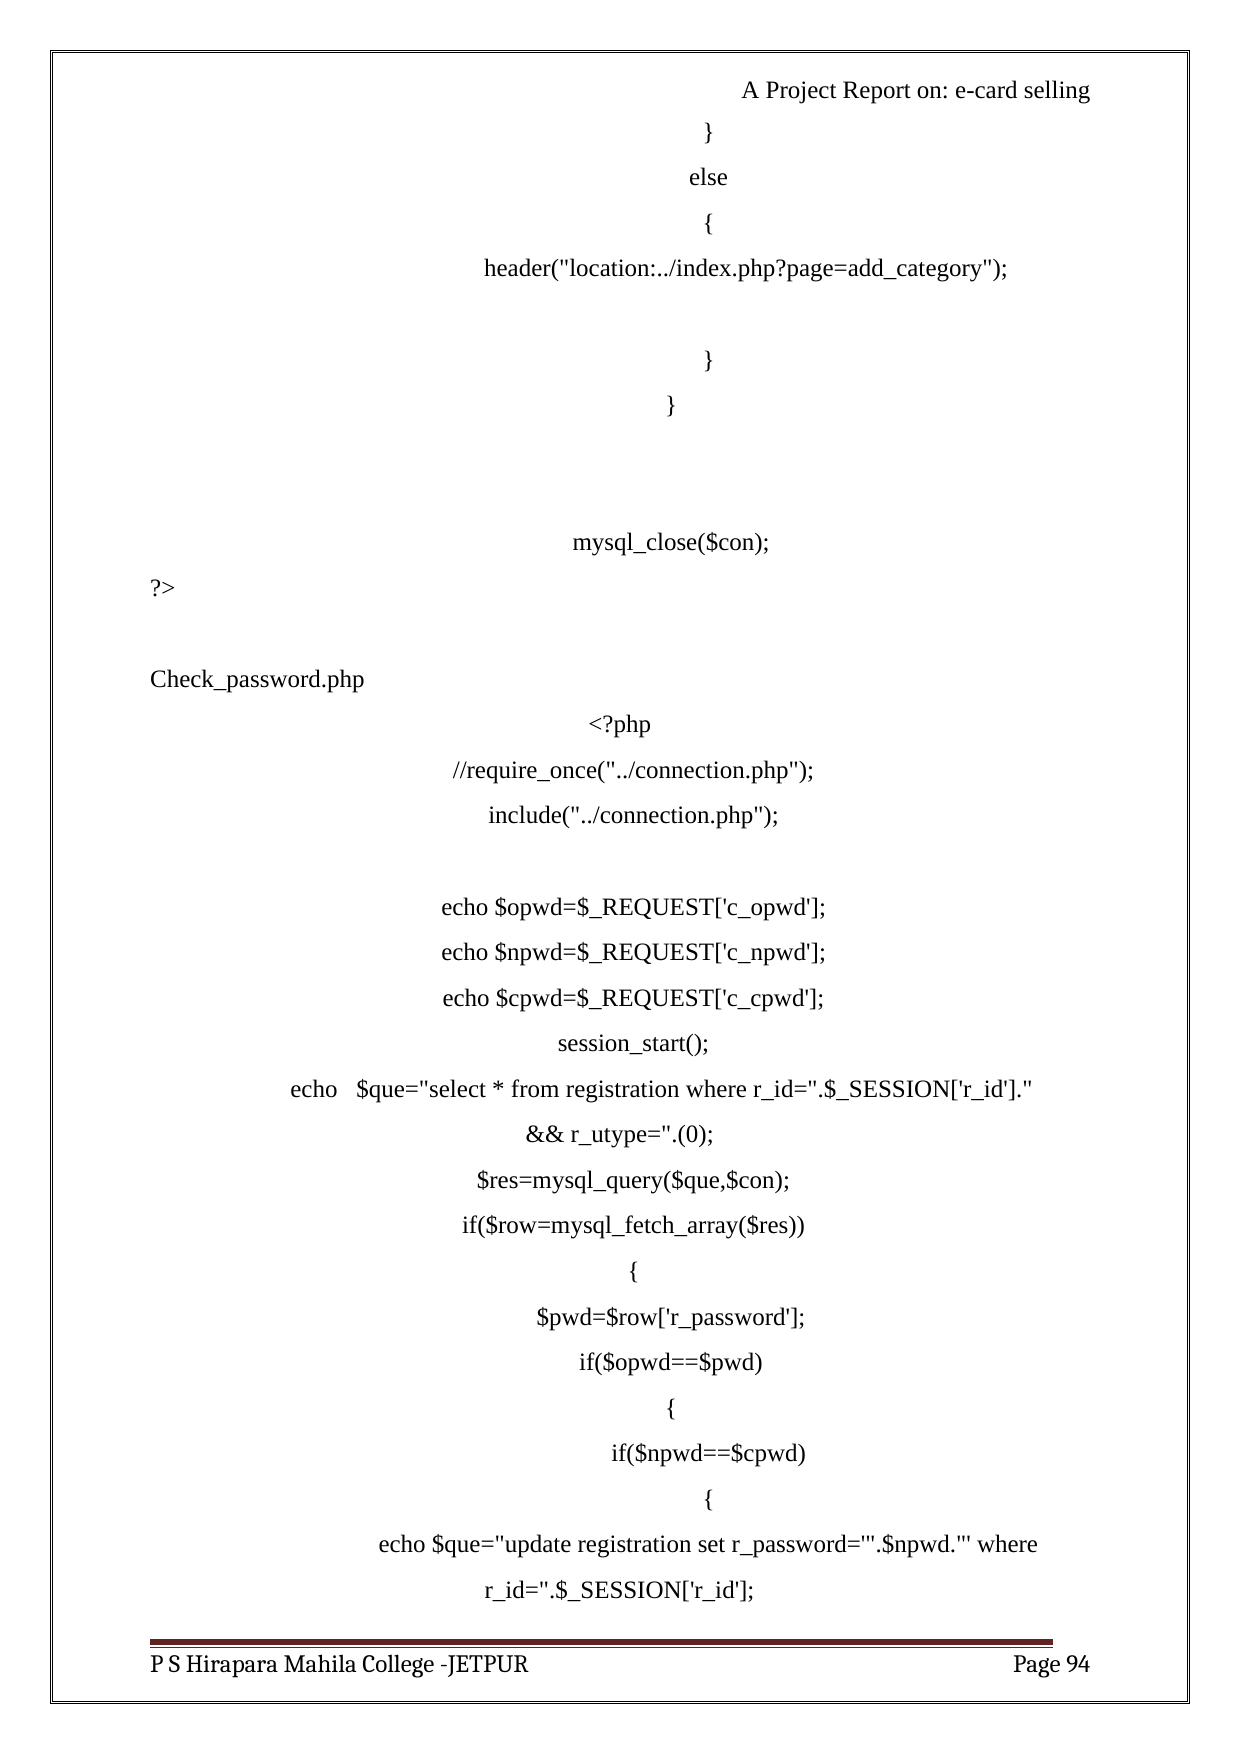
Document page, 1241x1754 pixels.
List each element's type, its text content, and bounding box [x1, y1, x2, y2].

title if($opwd==$pwd) [197, 1334, 1042, 1379]
title //require_once("../connection.php"); [197, 742, 1042, 787]
title mysql_close($con); [197, 514, 1042, 560]
title echo $cpwd=$_REQUEST['c_cpwd']; [197, 970, 1042, 1015]
title session_start(); [197, 1015, 1042, 1061]
title } [197, 332, 1042, 377]
title <?php [197, 696, 1042, 742]
title $pwd=$row['r_password']; [197, 1288, 1042, 1334]
title echo $opwd=$_REQUEST['c_opwd']; [197, 879, 1042, 924]
title { [197, 1379, 1042, 1425]
title } [197, 377, 1042, 423]
title echo $que="select * from registration where r_id=".$_SESSION['r_id']." && r_utype=".(0); [197, 1061, 1042, 1152]
title if($npwd==$cpwd) [197, 1425, 1042, 1471]
title include("../connection.php"); [197, 787, 1042, 833]
title else [197, 149, 1042, 195]
title } [197, 104, 1042, 149]
title ?> [150, 560, 1042, 605]
title { [197, 1243, 1042, 1288]
title echo $npwd=$_REQUEST['c_npwd']; [197, 924, 1042, 970]
title if($row=mysql_fetch_array($res)) [197, 1197, 1042, 1243]
title Check_password.php [150, 651, 1042, 696]
title { [197, 195, 1042, 240]
title header("location:../index.php?page=add_category"); [197, 240, 1042, 286]
title echo $que="update registration set r_password='".$npwd."' where r_id=".$_SESSION['r_id']; [197, 1516, 1042, 1607]
title { [197, 1471, 1042, 1516]
title $res=mysql_query($que,$con); [197, 1152, 1042, 1197]
